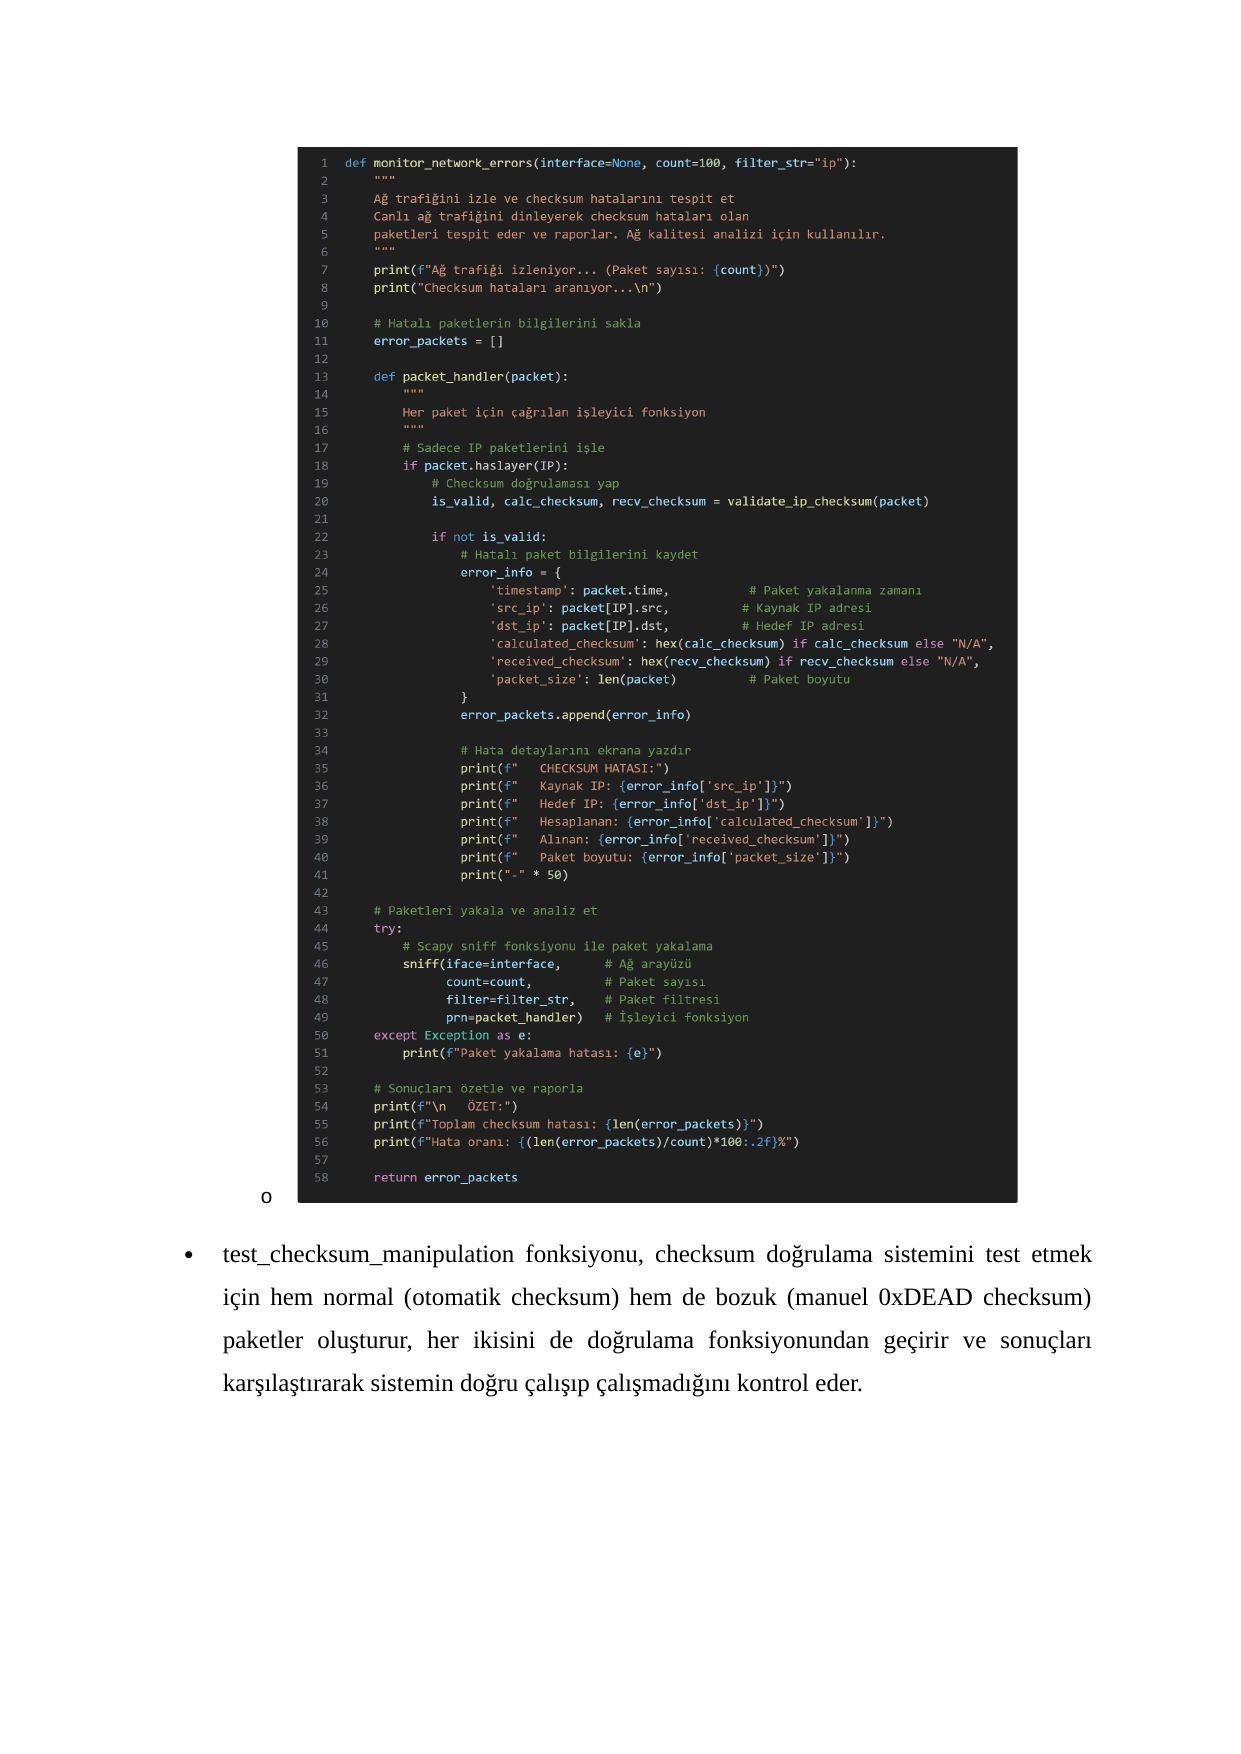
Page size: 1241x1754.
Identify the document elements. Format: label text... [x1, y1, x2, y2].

list test_checksum_manipulation fonksiyonu, checksum doğrulama sistemini test etmek için hem normal (otomatik checksum) hem de bozuk (manuel 0xDEAD checksum) paketler oluşturur, her ikisini de doğrulama fonksiyonundan geçirir ve sonuçları karşılaştırarak sistemin doğru çalışıp çalışmadığını kontrol eder. [185, 1239, 1093, 1397]
picture [297, 147, 1018, 1203]
